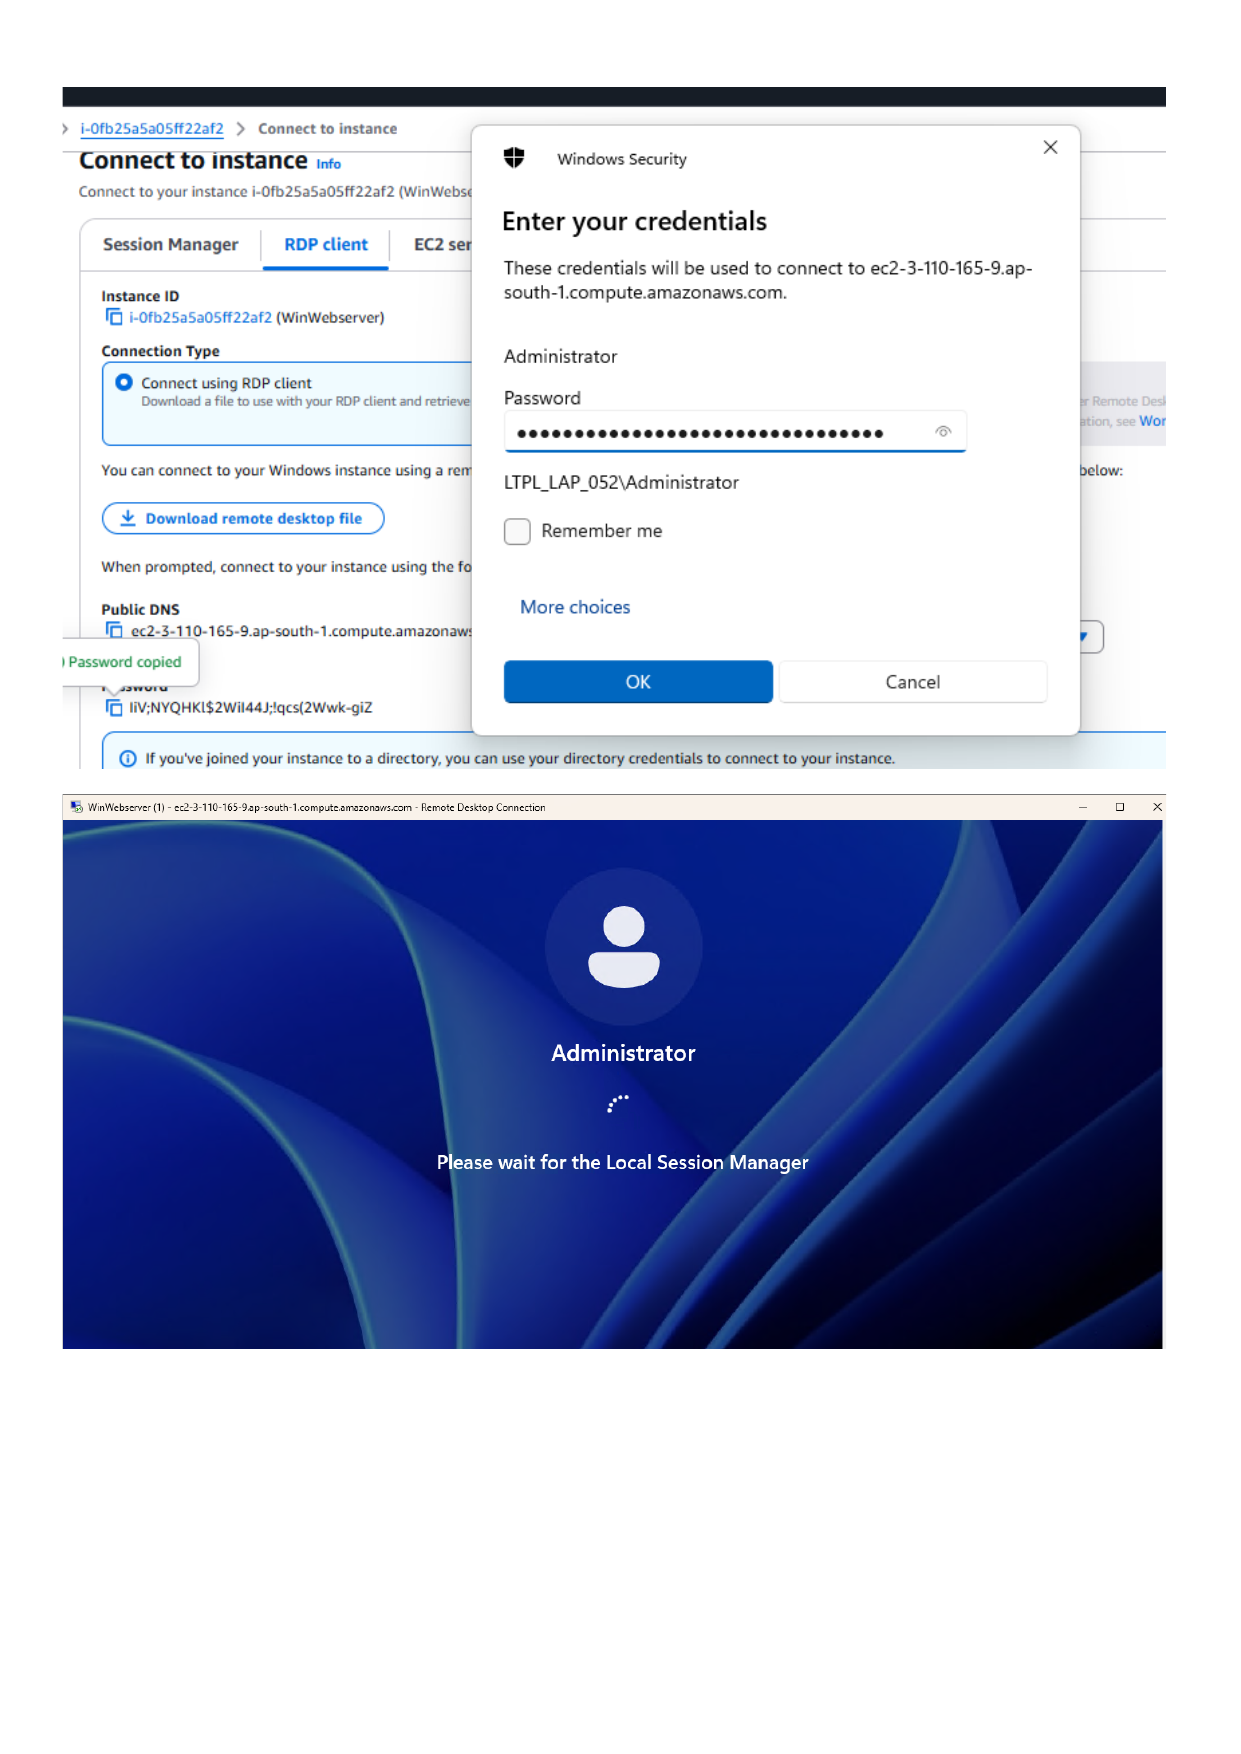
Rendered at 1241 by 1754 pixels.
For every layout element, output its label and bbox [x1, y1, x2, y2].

picture [62, 794, 1167, 1349]
picture [62, 87, 1166, 769]
